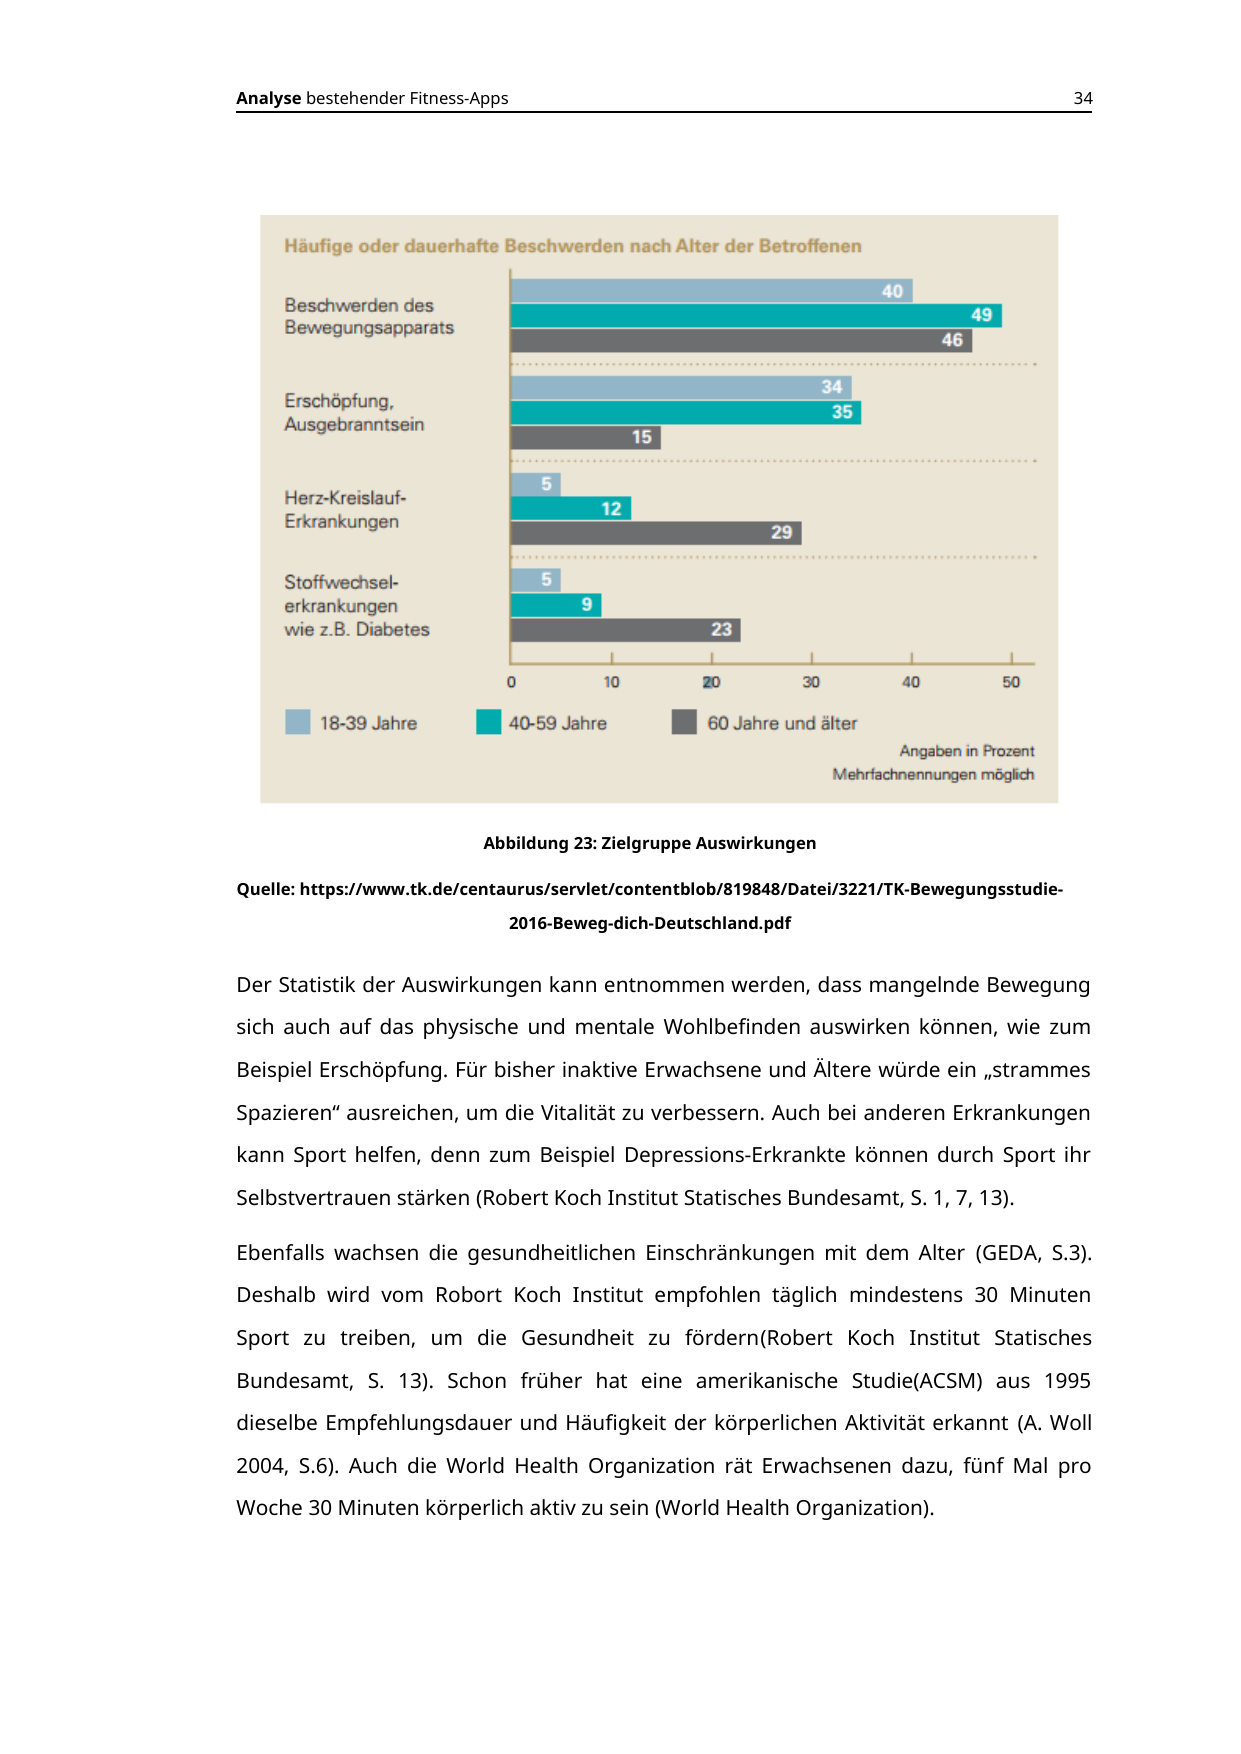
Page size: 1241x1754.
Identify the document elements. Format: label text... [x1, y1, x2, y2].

text Ebenfalls wachsen die gesundheitlichen Einschränkungen mit dem Alter (GEDA, S.3). Deshalb wird vom Robort Koch Institut empfohlen täglich mindestens 30 Minuten Sport zu treiben, um die Gesundheit zu fördern(Robert Koch Institut Statisches Bundesamt, S. 13). Schon früher hat eine amerikanische Studie(ACSM) aus 1995 dieselbe Empfehlungsdauer und Häufigkeit der körperlichen Aktivität erkannt (A. Woll 2004, S.6). Auch die World Health Organization rät Erwachsenen dazu, fünf Mal pro Woche 30 Minuten körperlich aktiv zu sein (World Health Organization). [236, 1238, 1092, 1522]
text Der Statistik der Auswirkungen kann entnommen werden, dass mangelnde Bewegung sich auch auf das physische und mentale Wohlbefinden auswirken können, wie zum Beispiel Erschöpfung. Für bisher inaktive Erwachsene und Ältere würde ein „strammes Spazieren“ ausreichen, um die Vitalität zu verbessern. Auch bei anderen Erkrankungen kann Sport helfen, denn zum Beispiel Depressions-Erkrankte können durch Sport ihr Selbstvertrauen stärken (Robert Koch Institut Statisches Bundesamt, S. 1, 7, 13). [236, 901, 1092, 1211]
picture [245, 215, 1093, 805]
